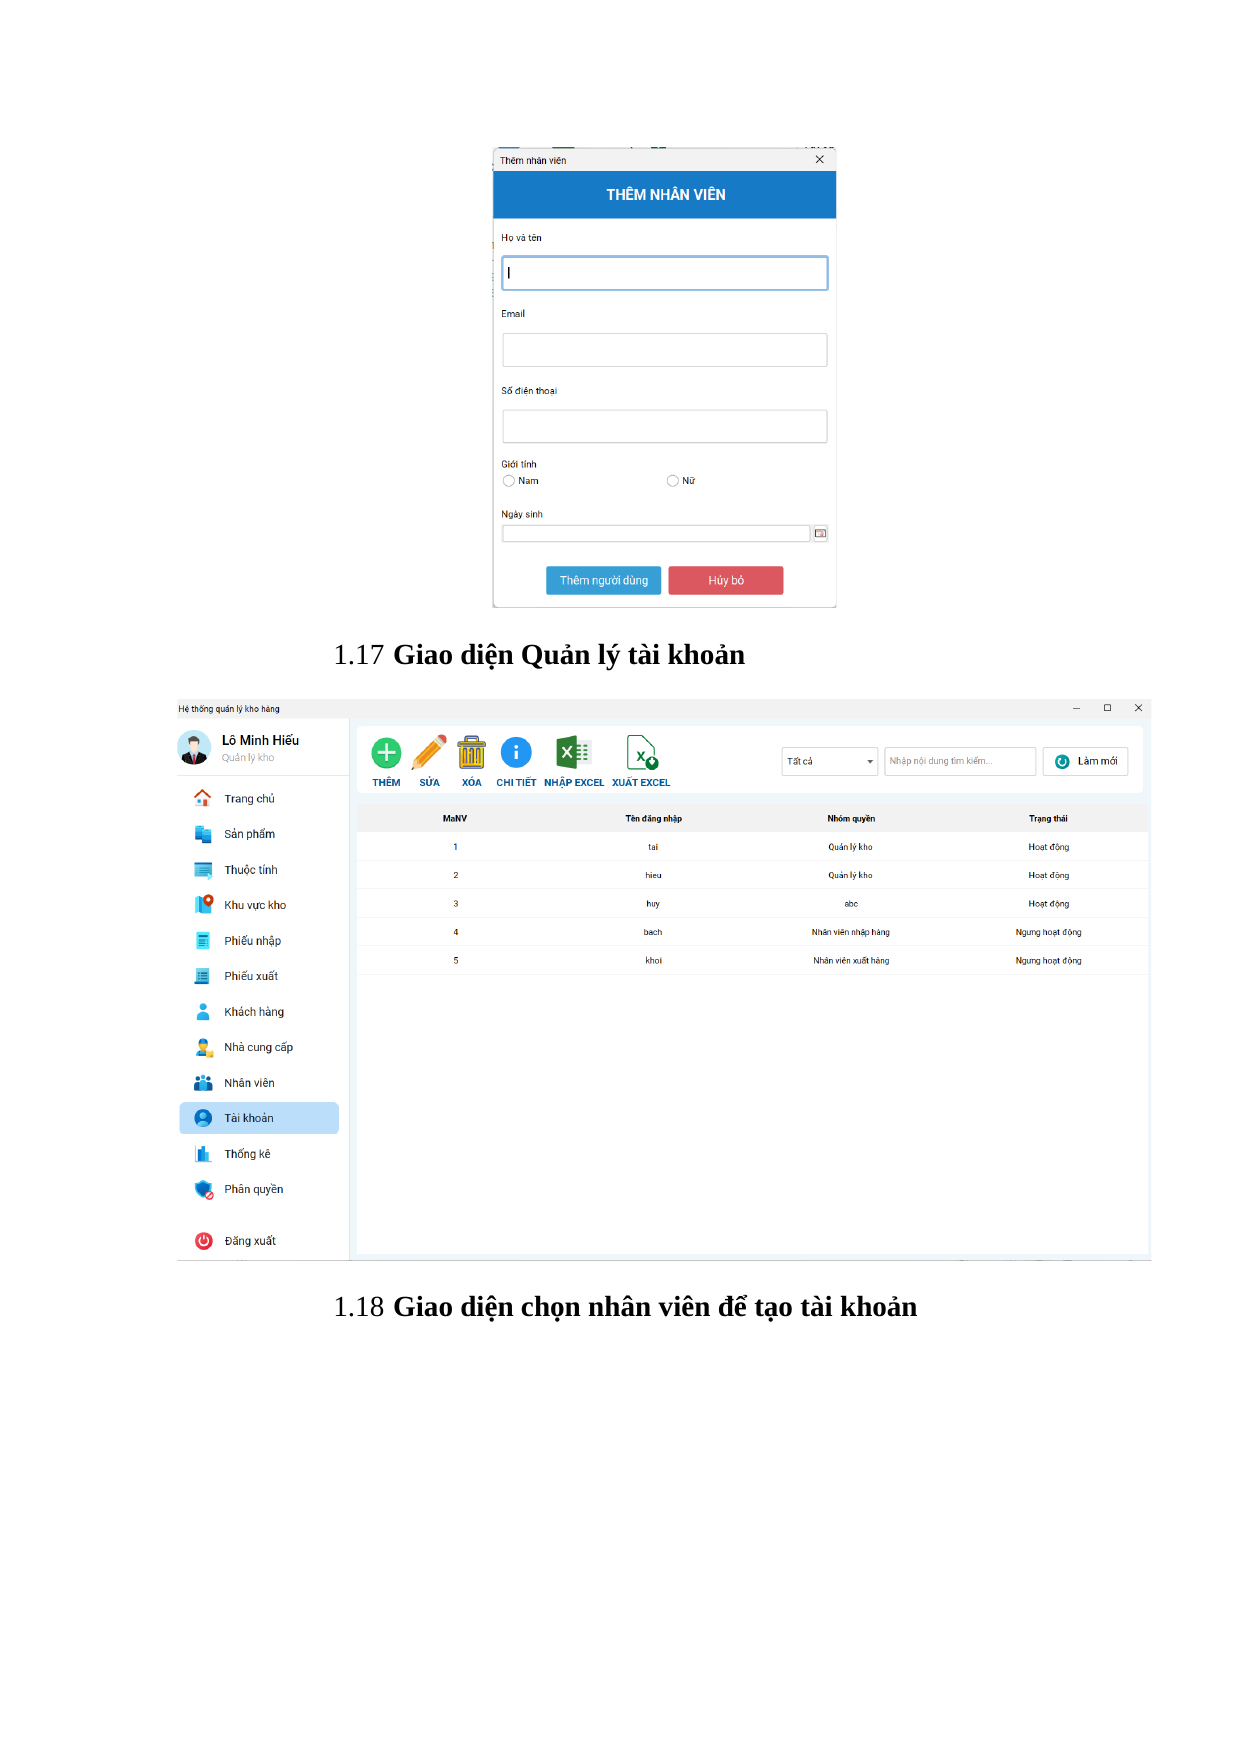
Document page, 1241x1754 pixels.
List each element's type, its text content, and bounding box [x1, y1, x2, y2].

list Giao diện chọn nhân viên để tạo tài khoản [333, 1289, 1152, 1323]
picture [177, 699, 1152, 1261]
picture [492, 147, 837, 608]
list Giao diện Quản lý tài khoản [333, 637, 1152, 671]
